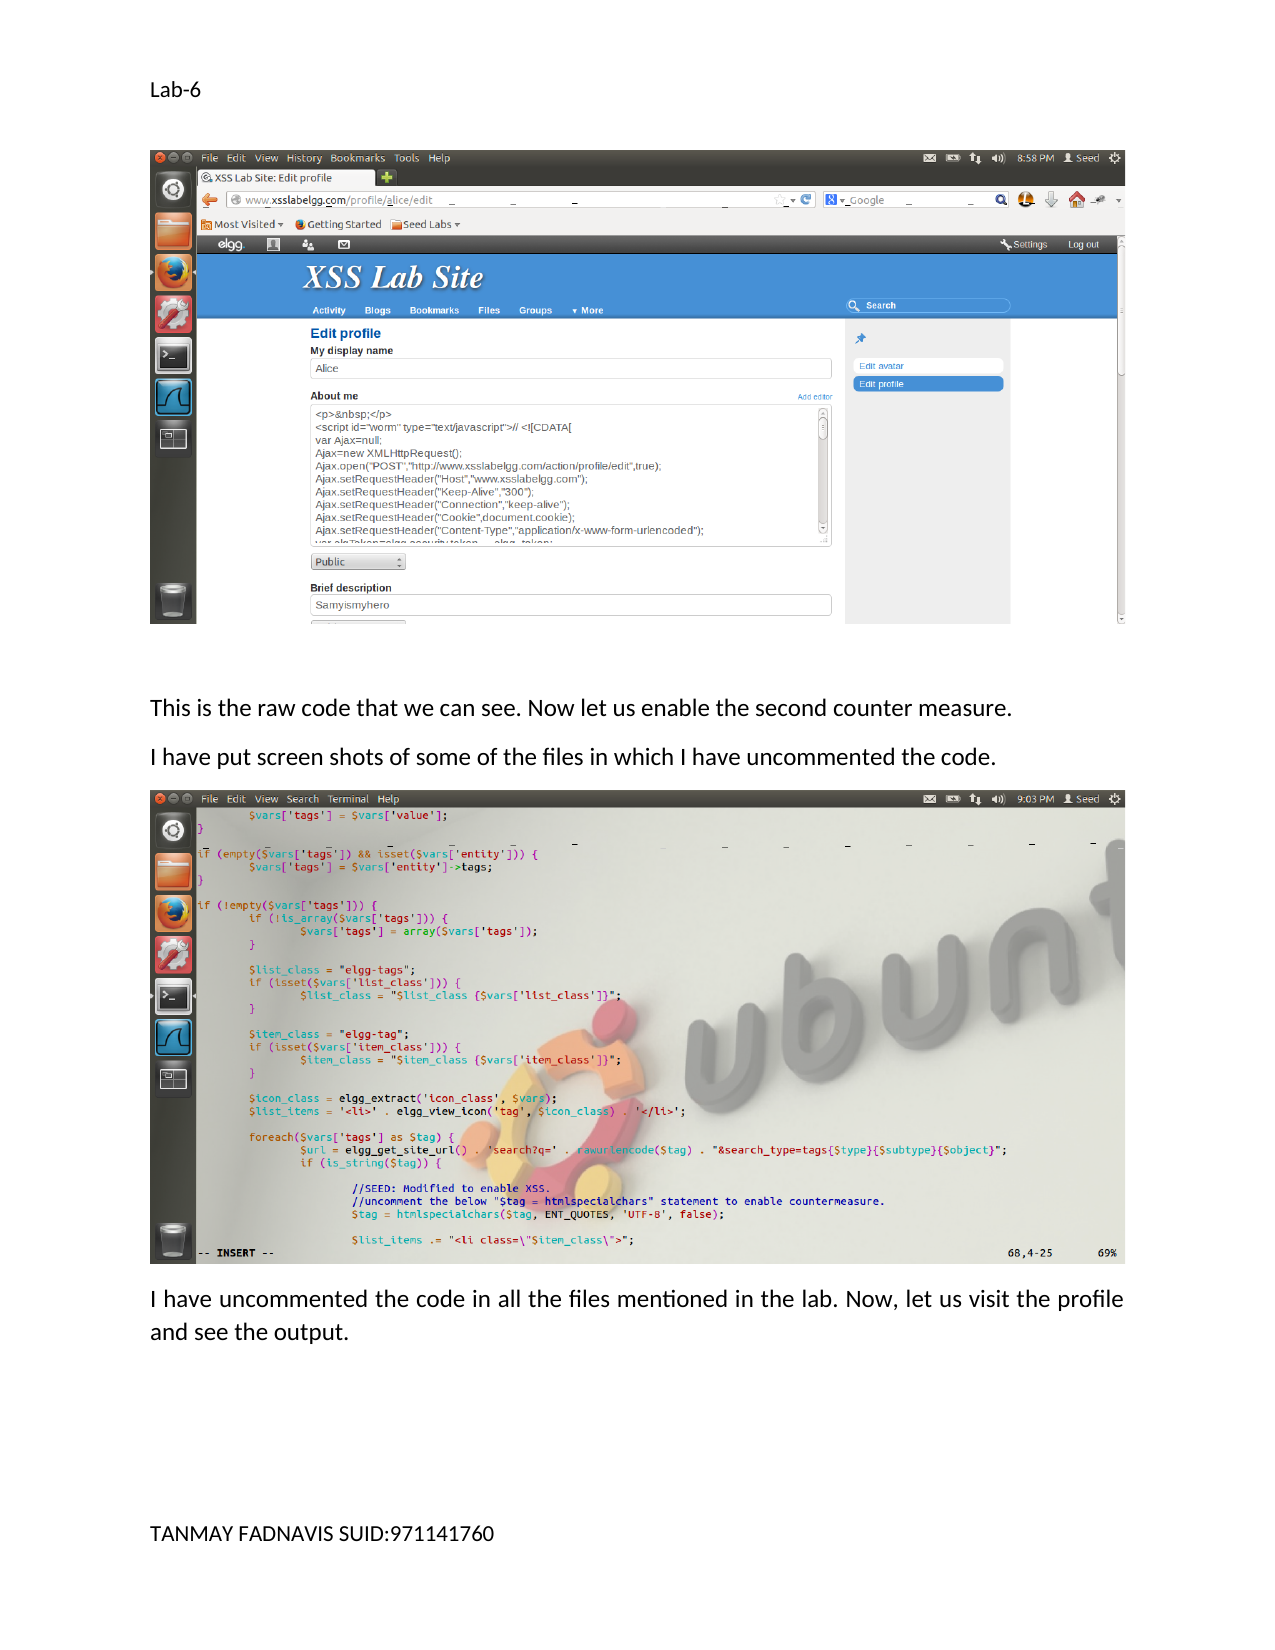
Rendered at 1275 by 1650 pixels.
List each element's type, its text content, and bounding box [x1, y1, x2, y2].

text I have uncommented the code in all the files mentioned in the lab. Now, let us visit the profile and see the output. [150, 1283, 1125, 1346]
picture [150, 150, 1125, 624]
picture [150, 790, 1125, 1264]
text I have put screen shots of some of the files in which I have uncommented the code. [150, 741, 1125, 772]
text This is the raw code that we can see. Now let us enable the second counter measure. [150, 692, 1125, 722]
